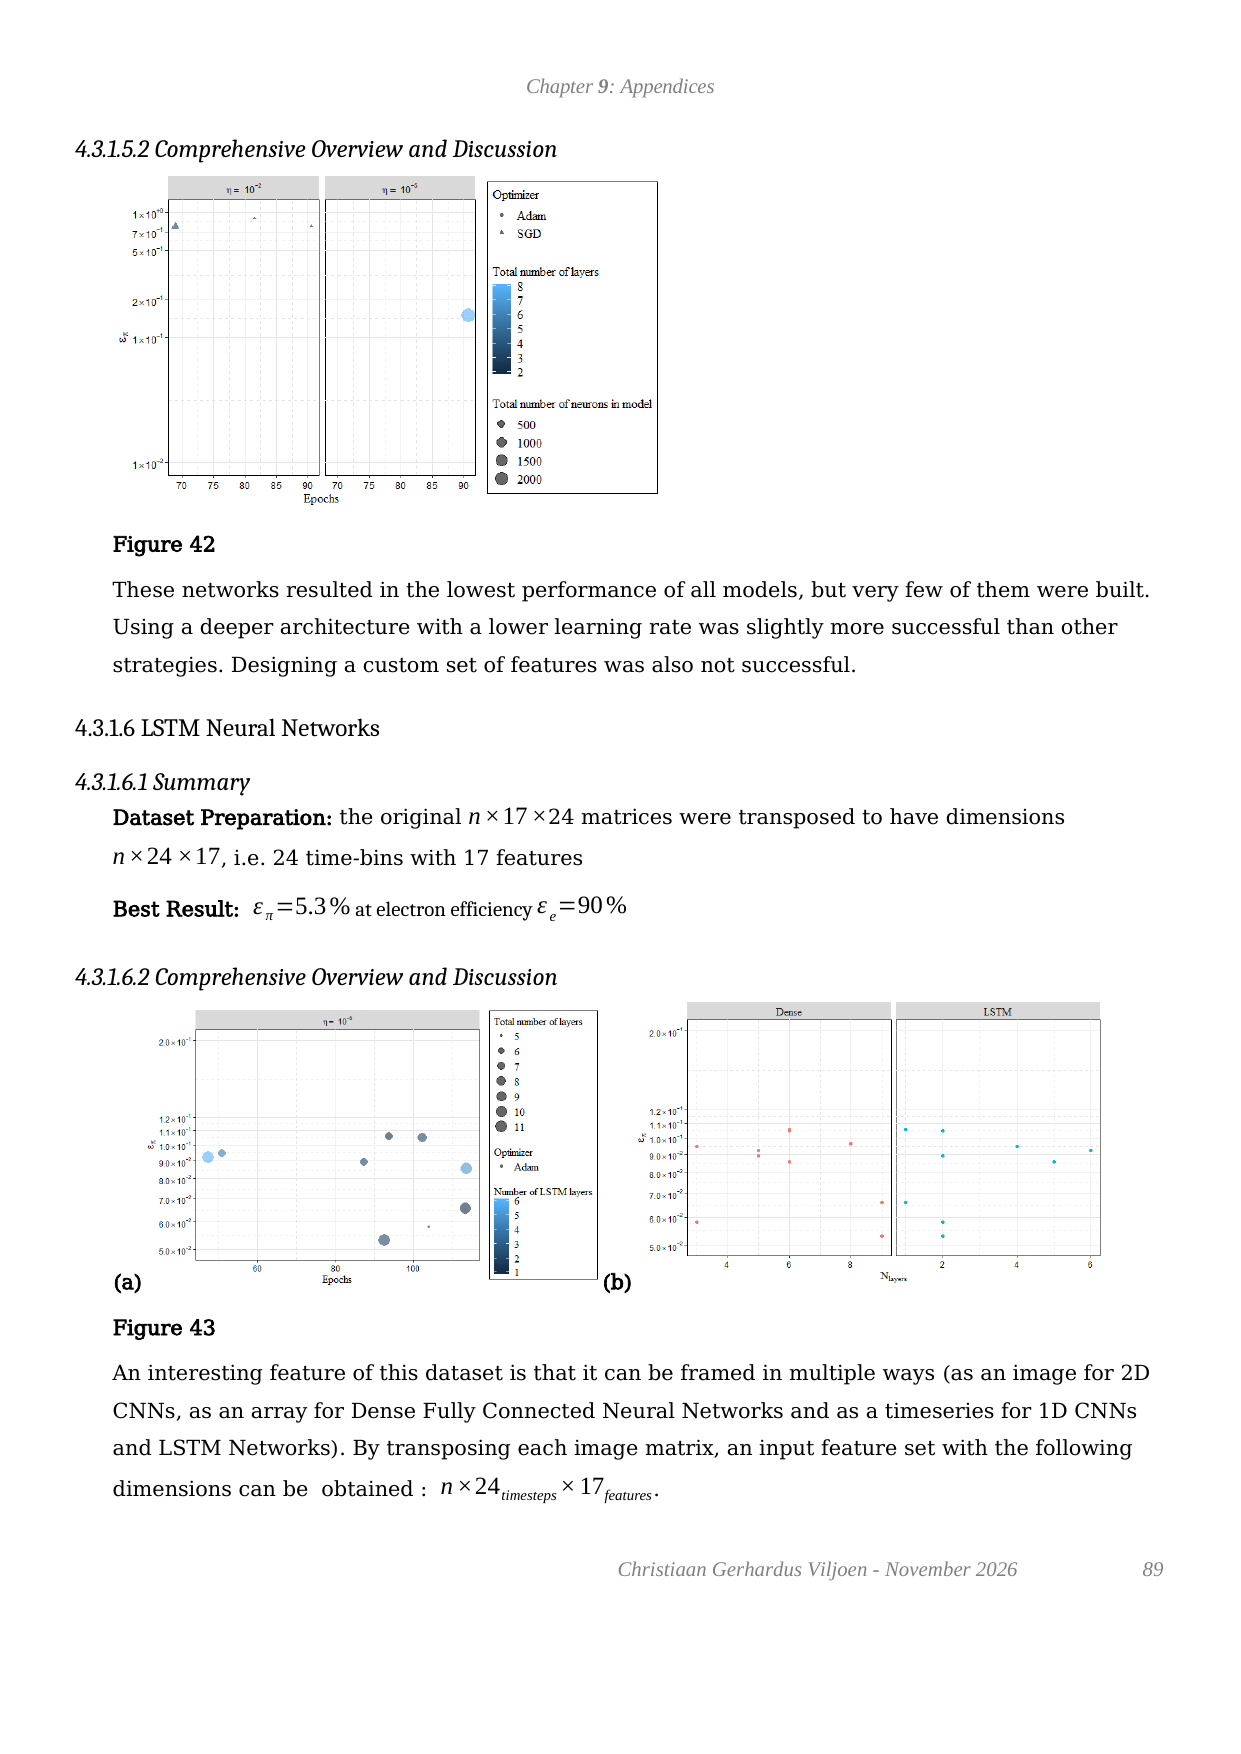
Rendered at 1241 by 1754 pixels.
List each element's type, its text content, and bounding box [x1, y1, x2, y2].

text Figure 42 [112, 531, 1165, 556]
picture [142, 1005, 602, 1289]
subtitle Comprehensive Overview and Discussion [75, 135, 1165, 164]
text Dataset Preparation: the original 24 matrices were transposed to have dimensions, i.e. 24 time-bins with 17 features [112, 803, 1165, 871]
text These networks resulted in the lowest performance of all models, but very few of them were built. Using a deeper architecture with a lower learning rate was slightly more successful than other strategies. Designing a custom set of features was also not successful. [112, 577, 1165, 677]
subtitle Summary [75, 768, 1165, 797]
text Best Result: at electron efficiency [112, 891, 1165, 925]
picture [112, 170, 663, 510]
text An interesting feature of this dataset is that it can be framed in multiple ways (as an image for 2D CNNs, as an array for Dense Fully Connected Neural Networks and as a timeseries for 1D CNNs and LSTM Networks). By transposing each image matrix, an input feature set with the following dimensions can be obtained : . [112, 1360, 1165, 1504]
subtitle Comprehensive Overview and Discussion [75, 963, 1165, 992]
subtitle LSTM Neural Networks [75, 714, 1165, 743]
text Figure 43 [112, 1314, 1165, 1339]
picture [632, 997, 1105, 1289]
